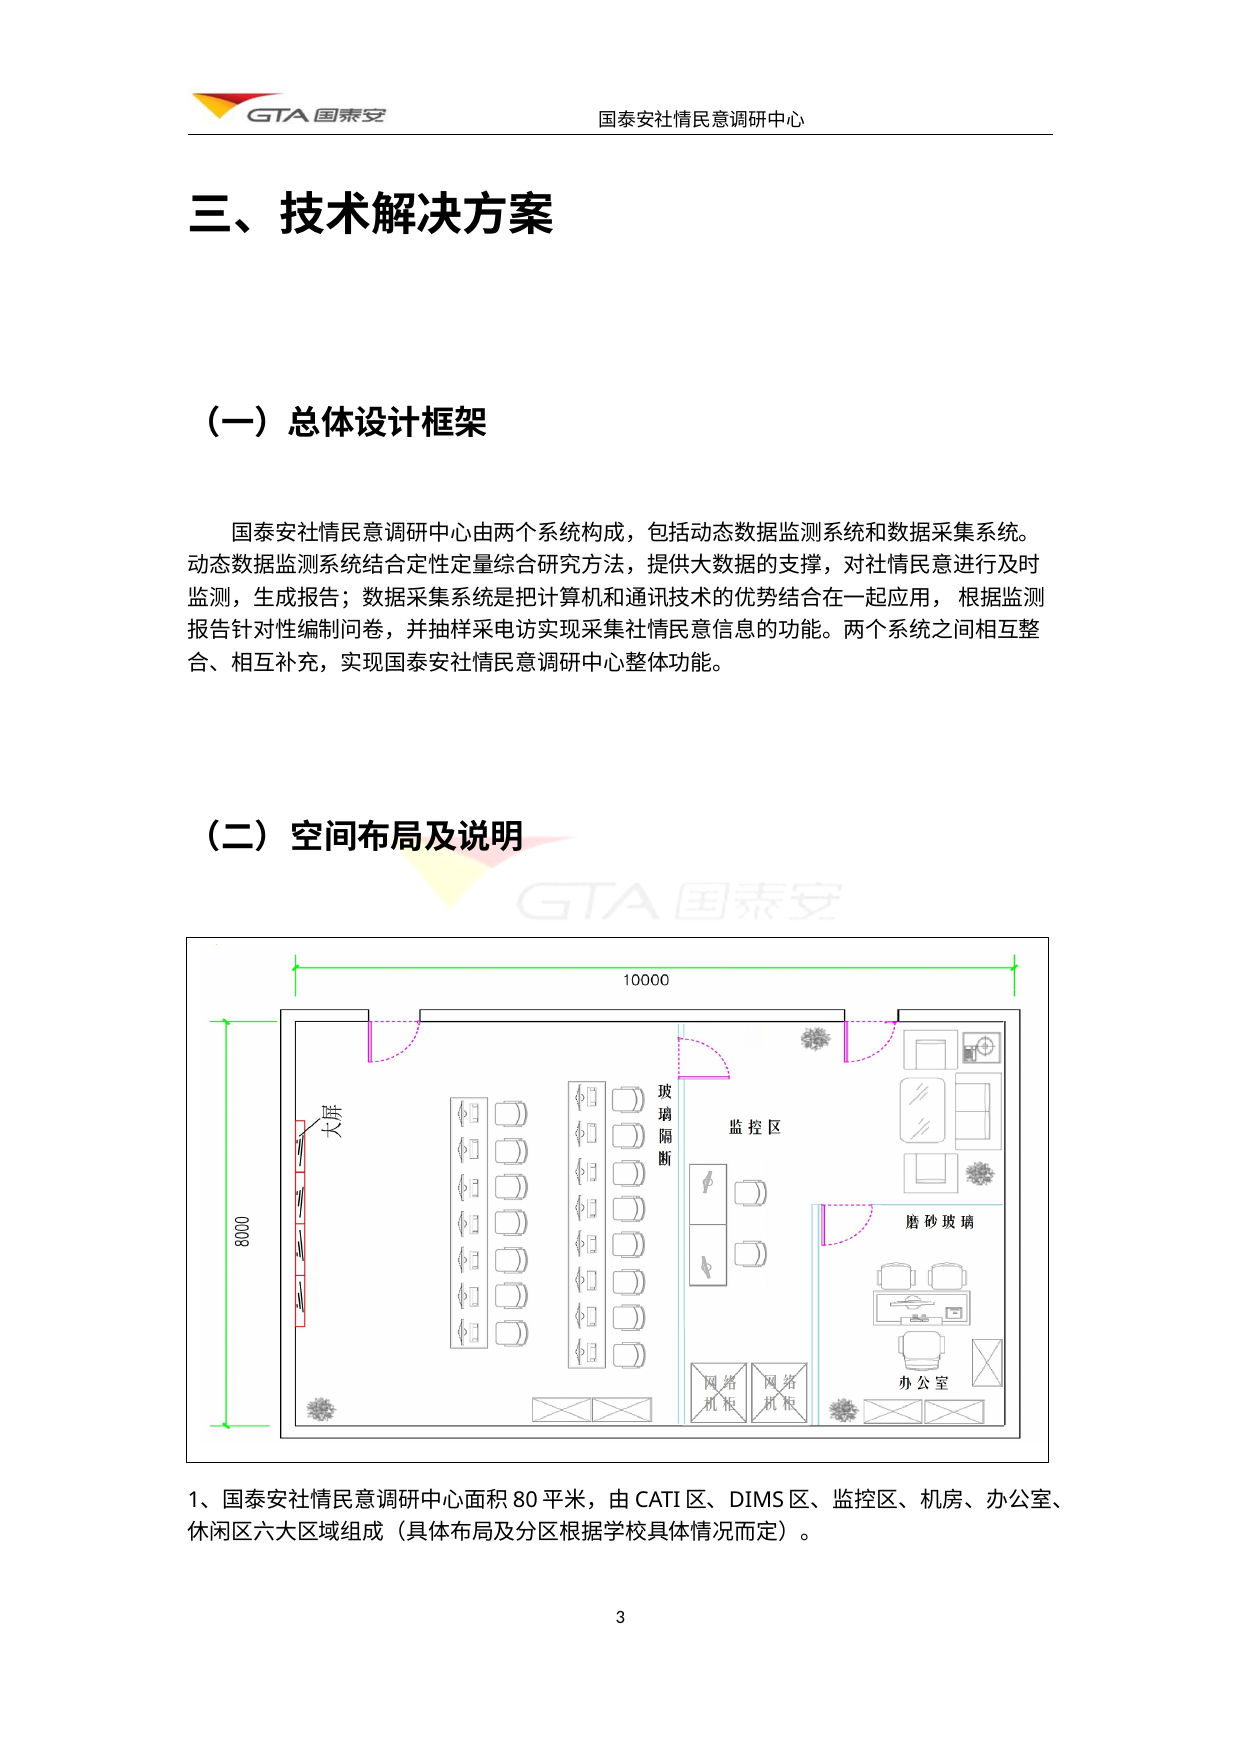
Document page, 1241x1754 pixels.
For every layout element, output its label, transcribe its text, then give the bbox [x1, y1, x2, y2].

picture [187, 88, 395, 126]
list 空间布局及说明 [187, 802, 1053, 867]
text 1、国泰安社情民意调研中心面积80平米，由CATI区、DIMS区、监控区、机房、办公室、休闲区六大区域组成（具体布局及分区根据学校具体情况而定）。 [187, 1481, 1053, 1546]
picture [201, 944, 1048, 1445]
subtitle 三、技术解决方案 [187, 162, 1053, 259]
list 国泰安社情民意调研中心由两个系统构成，包括动态数据监测系统和数据采集系统。动态数据监测系统结合定性定量综合研究方法，提供大数据的支撑，对社情民意进行及时监测，生成报告；数据采集系统是把计算机和通讯技术的优势结合在一起应用， 根据监测报告针对性编制问卷，并抽样采电访实现采集社情民意信息的功能。两个系统之间相互整合、相互补充，实现国泰安社情民意调研中心整体功能。 [187, 514, 1053, 677]
text （一）总体设计框架 [187, 387, 1053, 452]
